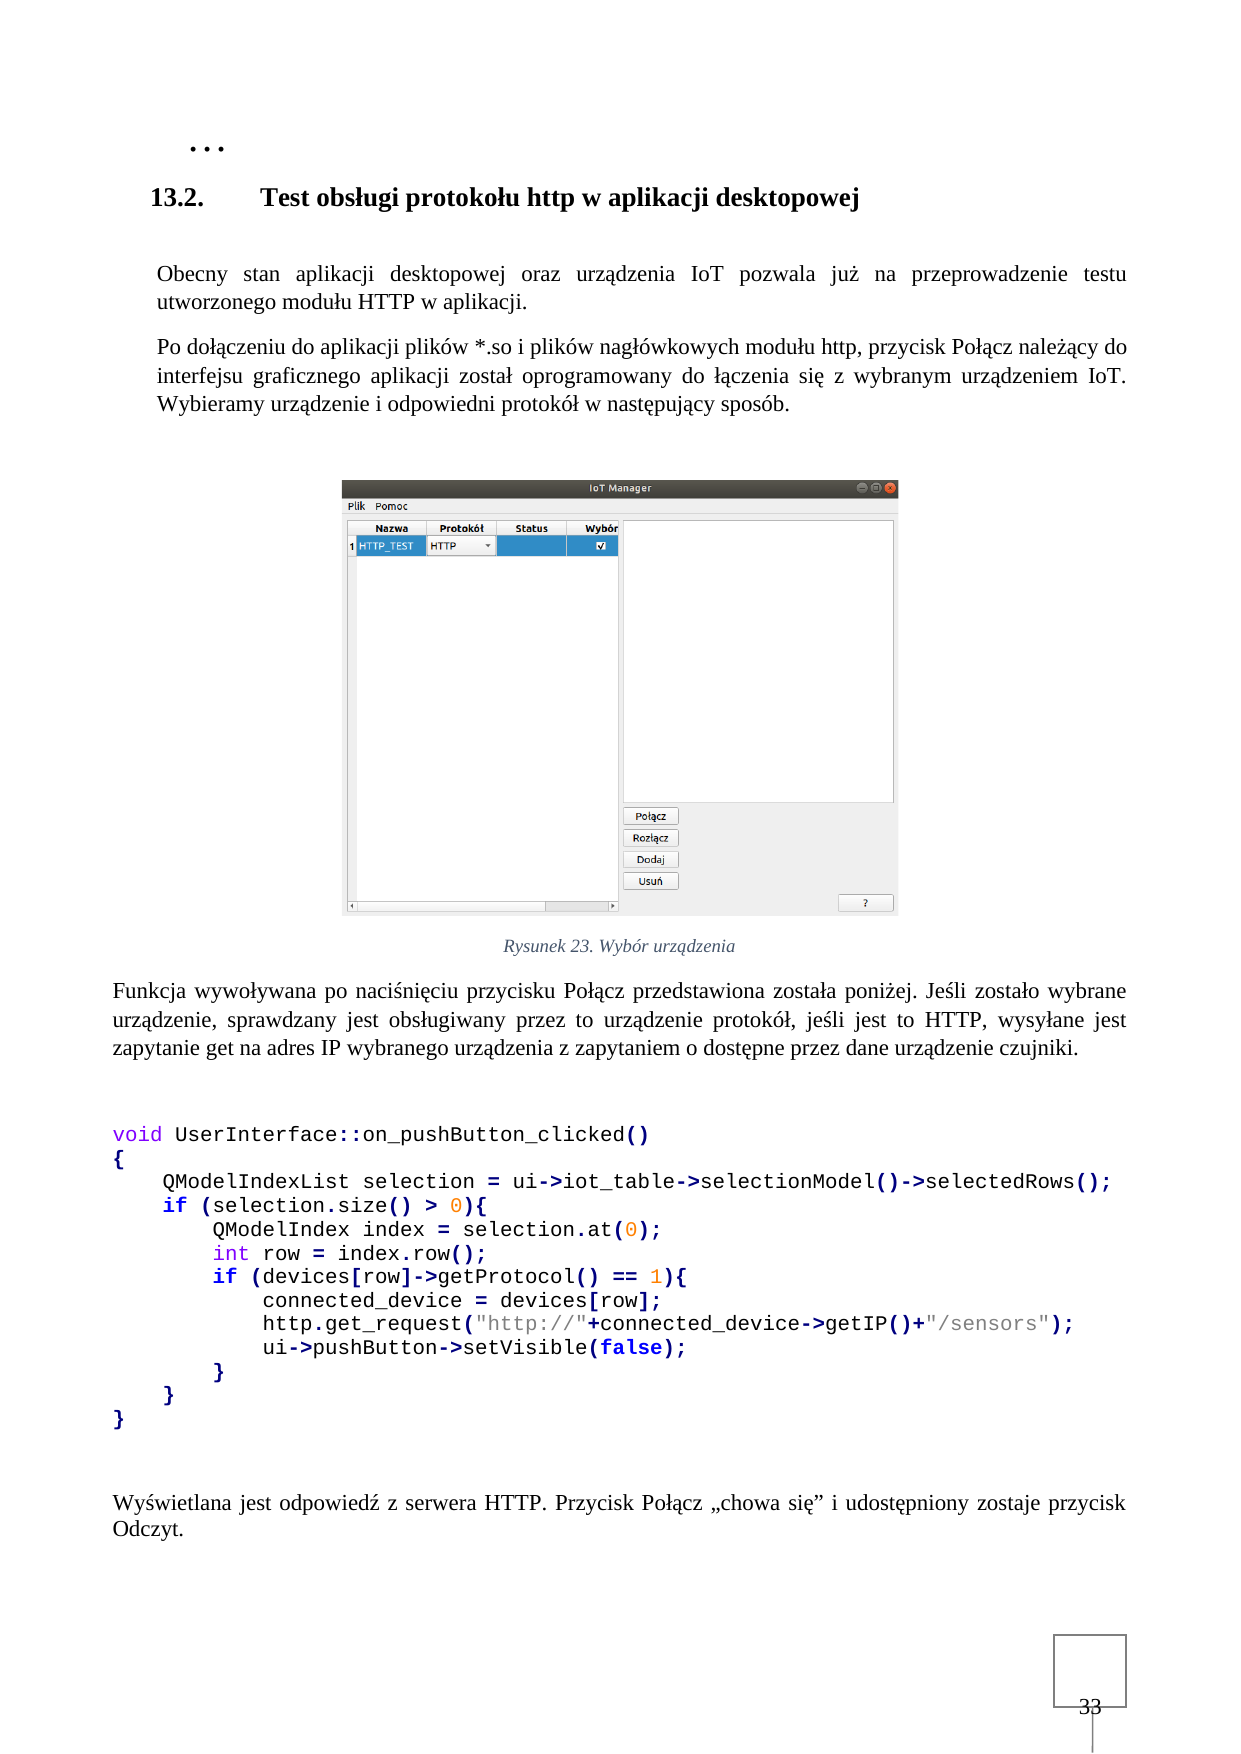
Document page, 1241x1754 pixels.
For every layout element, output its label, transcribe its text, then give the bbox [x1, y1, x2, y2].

text if (devices[row]->getProtocol() == 1){ [112, 1266, 1128, 1290]
text } [112, 1408, 1128, 1432]
text } [112, 1384, 1128, 1408]
text http.get_request("http://"+connected_device->getIP()+"/sensors"); [112, 1313, 1128, 1337]
text connected_device = devices[row]; [112, 1290, 1128, 1313]
text { [112, 1148, 1128, 1172]
text Rysunek 23. Wybór urządzenia [112, 935, 1128, 956]
list … [186, 113, 1128, 161]
text } [112, 1361, 1128, 1384]
text Obecny stan aplikacji desktopowej oraz urządzenia IoT pozwala już na przeprowadzenie testu utworzonego modułu HTTP w aplikacji. [157, 260, 1128, 314]
text Wyświetlana jest odpowiedź z serwera HTTP. Przycisk Połącz „chowa się” i udostępniony zostaje przycisk Odczyt. [112, 1489, 1128, 1542]
picture [341, 480, 899, 916]
text ui->pushButton->setVisible(false); [112, 1337, 1128, 1361]
text if (selection.size() > 0){ [112, 1195, 1128, 1219]
text QModelIndex index = selection.at(0); [112, 1219, 1128, 1242]
text void UserInterface::on_pushButton_clicked() [112, 1124, 1128, 1148]
subtitle Test obsługi protokołu http w aplikacji desktopowej [150, 181, 1128, 212]
text QModelIndexList selection = ui->iot_table->selectionModel()->selectedRows(); [112, 1172, 1128, 1195]
text Funkcja wywoływana po naciśnięciu przycisku Połącz przedstawiona została poniżej. Jeśli zostało wybrane urządzenie, sprawdzany jest obsługiwany przez to urządzenie protokół, jeśli jest to HTTP, wysyłane jest zapytanie get na adres IP wybranego urządzenia z zapytaniem o dostępne przez dane urządzenie czujniki. [112, 977, 1128, 1060]
text int row = index.row(); [112, 1242, 1128, 1266]
text Po dołączeniu do aplikacji plików *.so i plików nagłówkowych modułu http, przycisk Połącz należący do interfejsu graficznego aplikacji został oprogramowany do łączenia się z wybranym urządzeniem IoT. Wybieramy urządzenie i odpowiedni protokół w następujący sposób. [157, 333, 1128, 417]
